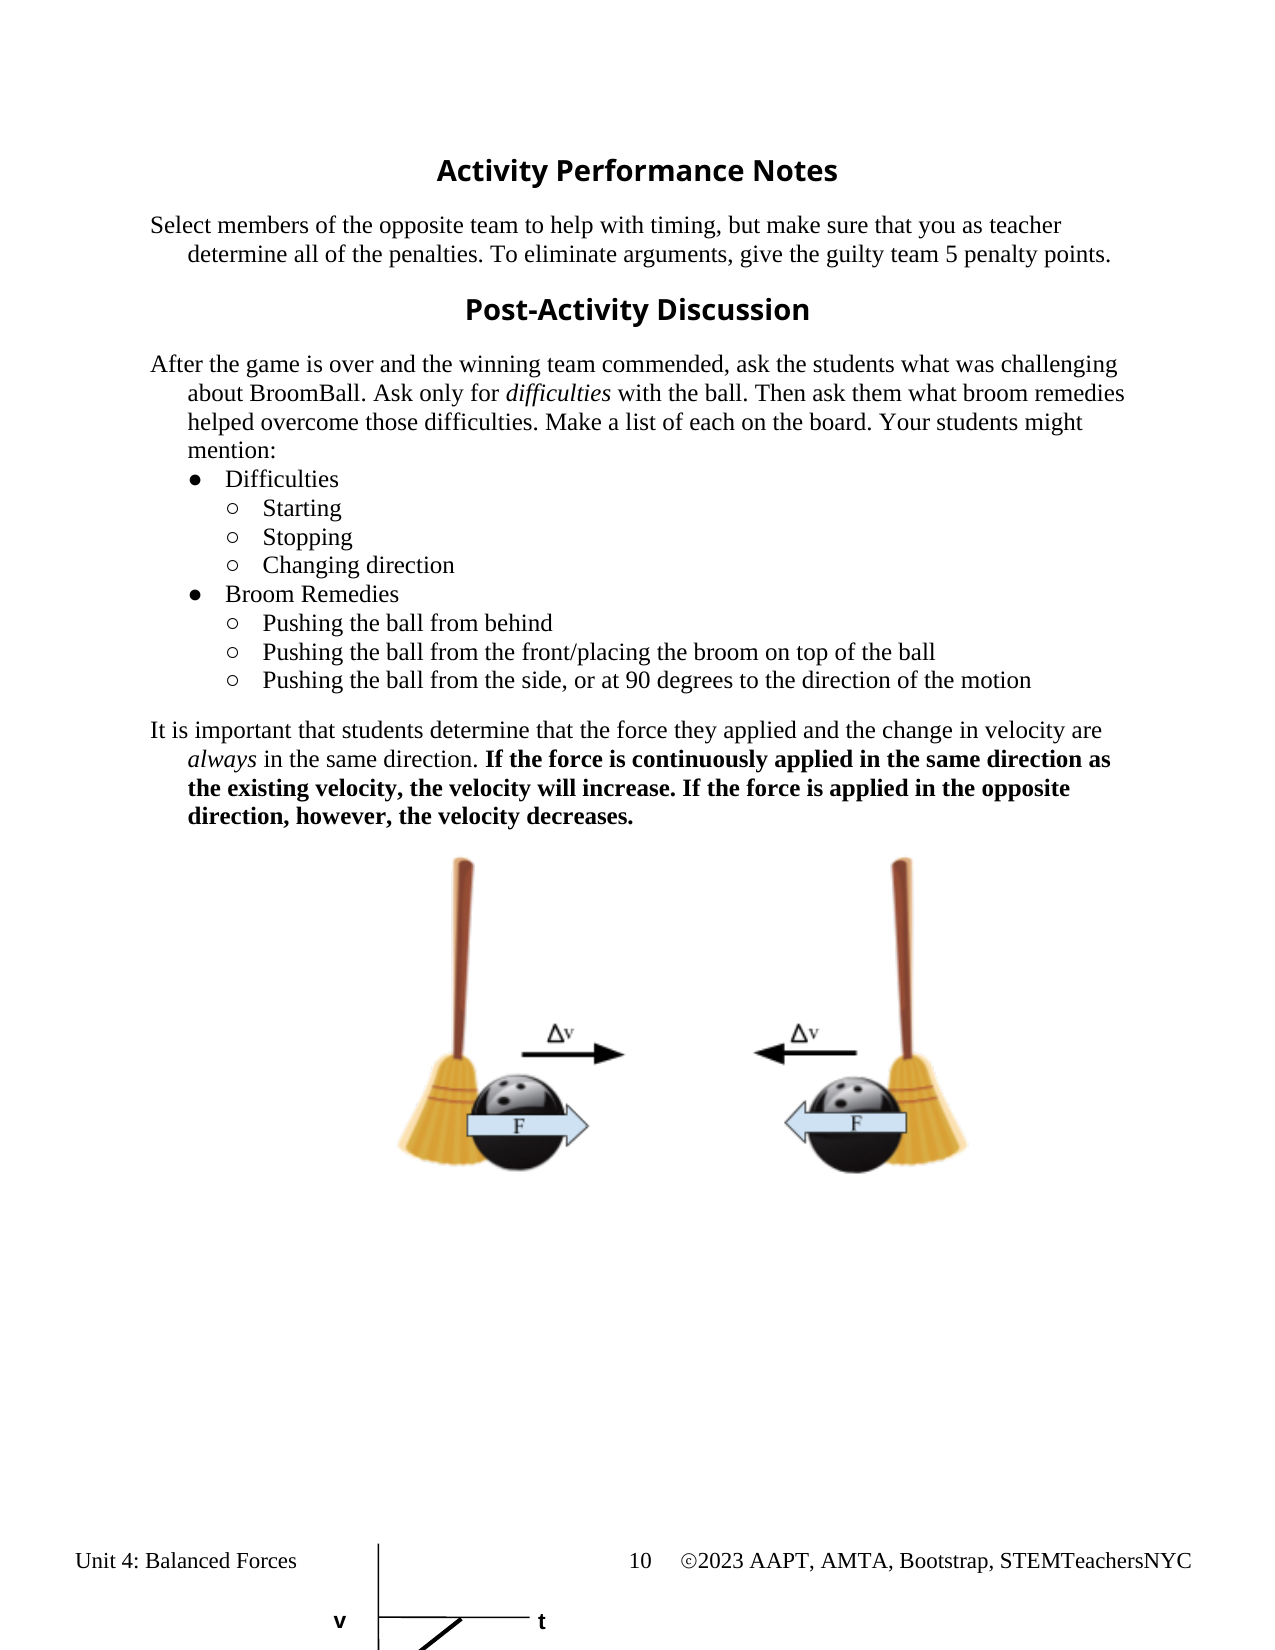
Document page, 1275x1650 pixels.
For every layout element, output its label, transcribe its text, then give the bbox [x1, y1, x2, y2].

subtitle Activity Performance Notes [150, 150, 1125, 190]
list Pushing the ball from the side, or at 90 degrees to the direction of the motion [225, 666, 1125, 694]
subtitle Post-Activity Discussion [150, 289, 1125, 328]
list Broom Remedies [187, 579, 1125, 608]
list Difficulties [187, 464, 1125, 493]
text Select members of the opposite team to help with timing, but make sure that you as teacher determine all of the penalties. To eliminate arguments, give the guilty team 5 penalty points. [150, 211, 1125, 268]
list Pushing the ball from the front/placing the broom on top of the ball [225, 637, 1125, 666]
list Stopping [225, 522, 1125, 551]
text It is important that students determine that the force they applied and the change in velocity are always in the same direction. If the force is continuously applied in the same direction as the existing velocity, the velocity will increase. If the force is applied in the opposite direction, however, the velocity decreases. [150, 715, 1125, 830]
list Changing direction [225, 551, 1125, 579]
list Starting [225, 493, 1125, 522]
list Pushing the ball from behind [225, 608, 1125, 637]
text After the game is over and the winning team commended, ask the students what was challenging about BroomBall. Ask only for difficulties with the ball. Then ask them what broom remedies helped overcome those difficulties. Make a list of each on the board. Your students might mention: [150, 349, 1125, 464]
picture [278, 843, 1088, 1182]
